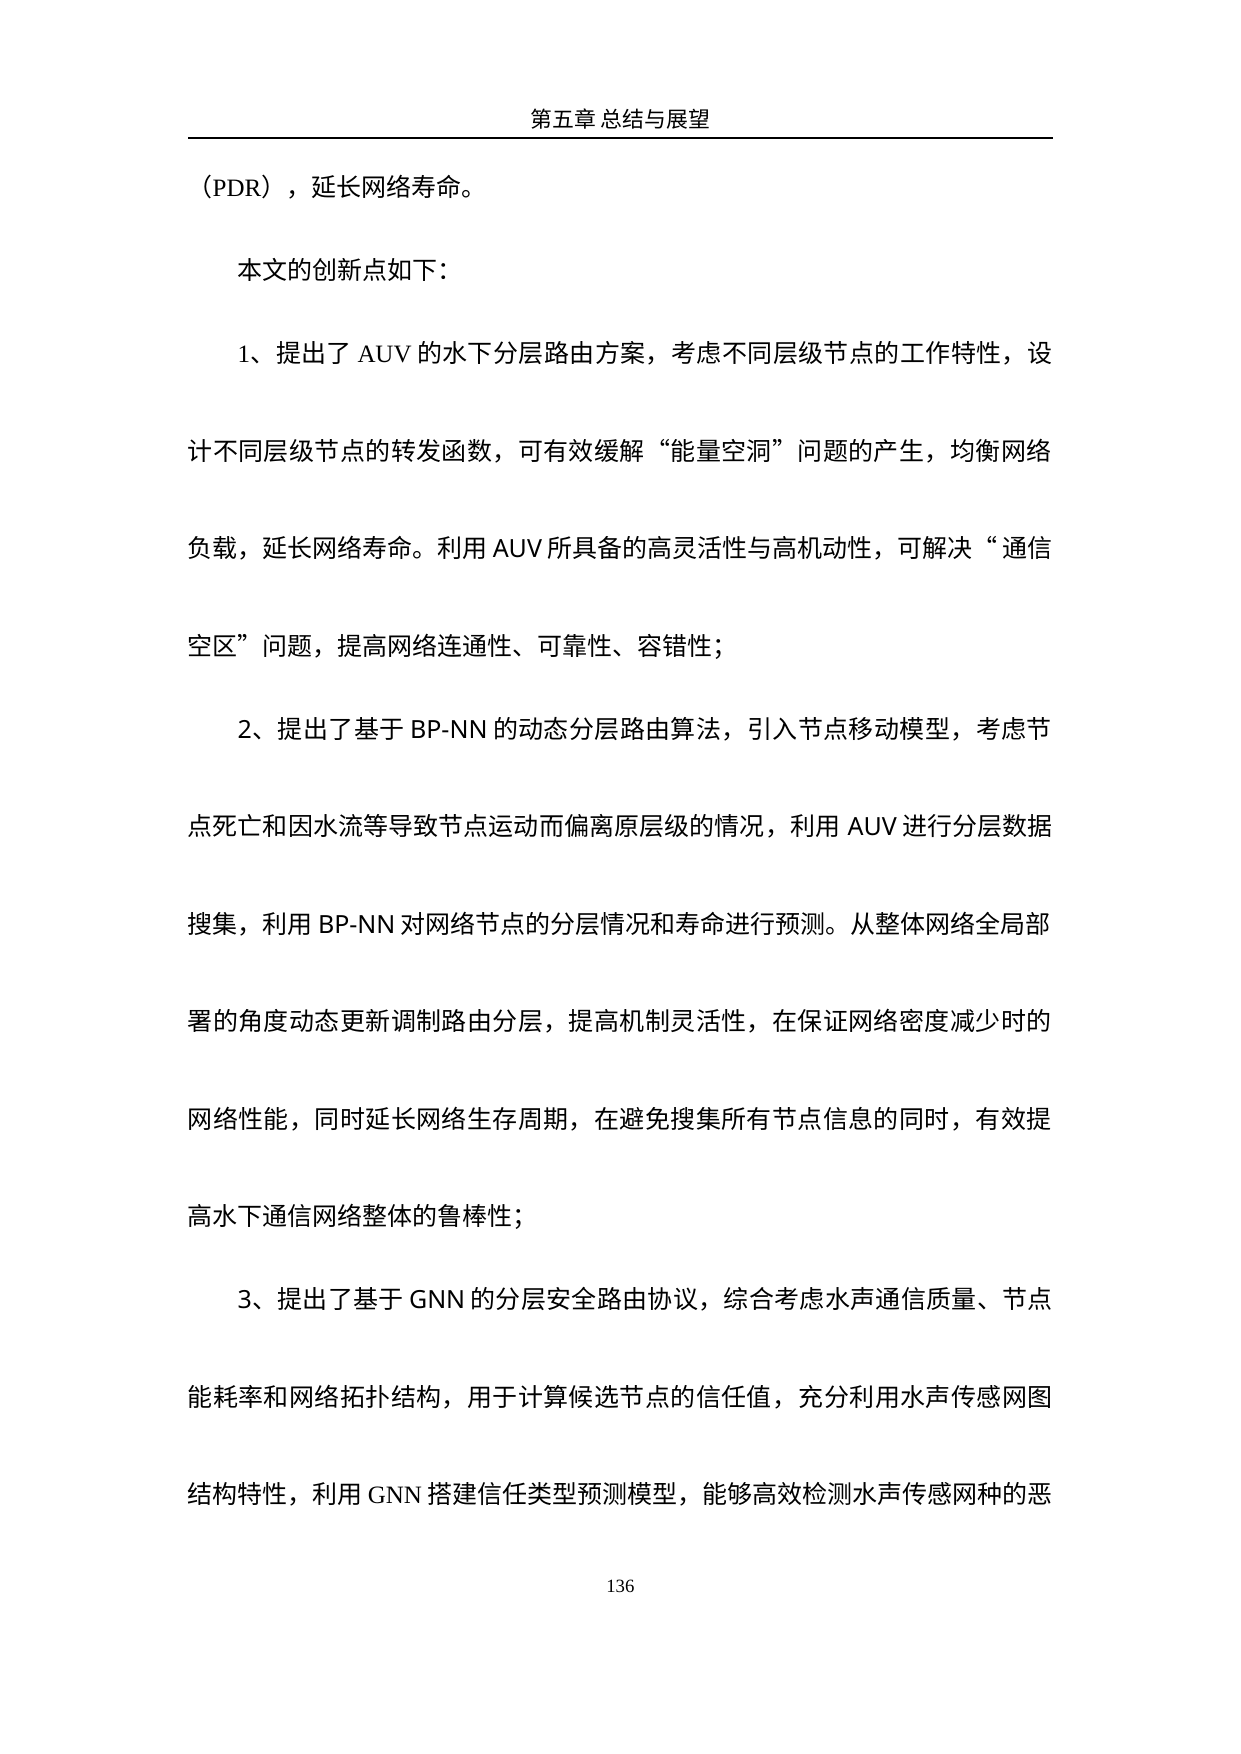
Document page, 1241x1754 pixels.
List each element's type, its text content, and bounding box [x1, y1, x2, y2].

text 2、提出了基于BP-NN的动态分层路由算法，引入节点移动模型，考虑节点死亡和因水流等导致节点运动而偏离原层级的情况，利用AUV进行分层数据搜集，利用BP-NN对网络节点的分层情况和寿命进行预测。从整体网络全局部署的角度动态更新调制路由分层，提高机制灵活性，在保证网络密度减少时的网络性能，同时延长网络生存周期，在避免搜集所有节点信息的同时，有效提高水下通信网络整体的鲁棒性； [187, 695, 1053, 1247]
text 1、提出了AUV的水下分层路由方案，考虑不同层级节点的工作特性，设计不同层级节点的转发函数，可有效缓解“能量空洞”问题的产生，均衡网络负载，延长网络寿命。利用AUV所具备的高灵活性与高机动性，可解决“ 通信空区”问题，提高网络连通性、可靠性、容错性； [187, 319, 1053, 677]
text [187, 153, 1053, 218]
text 本文的创新点如下： [187, 236, 1053, 301]
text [187, 1265, 1053, 1525]
